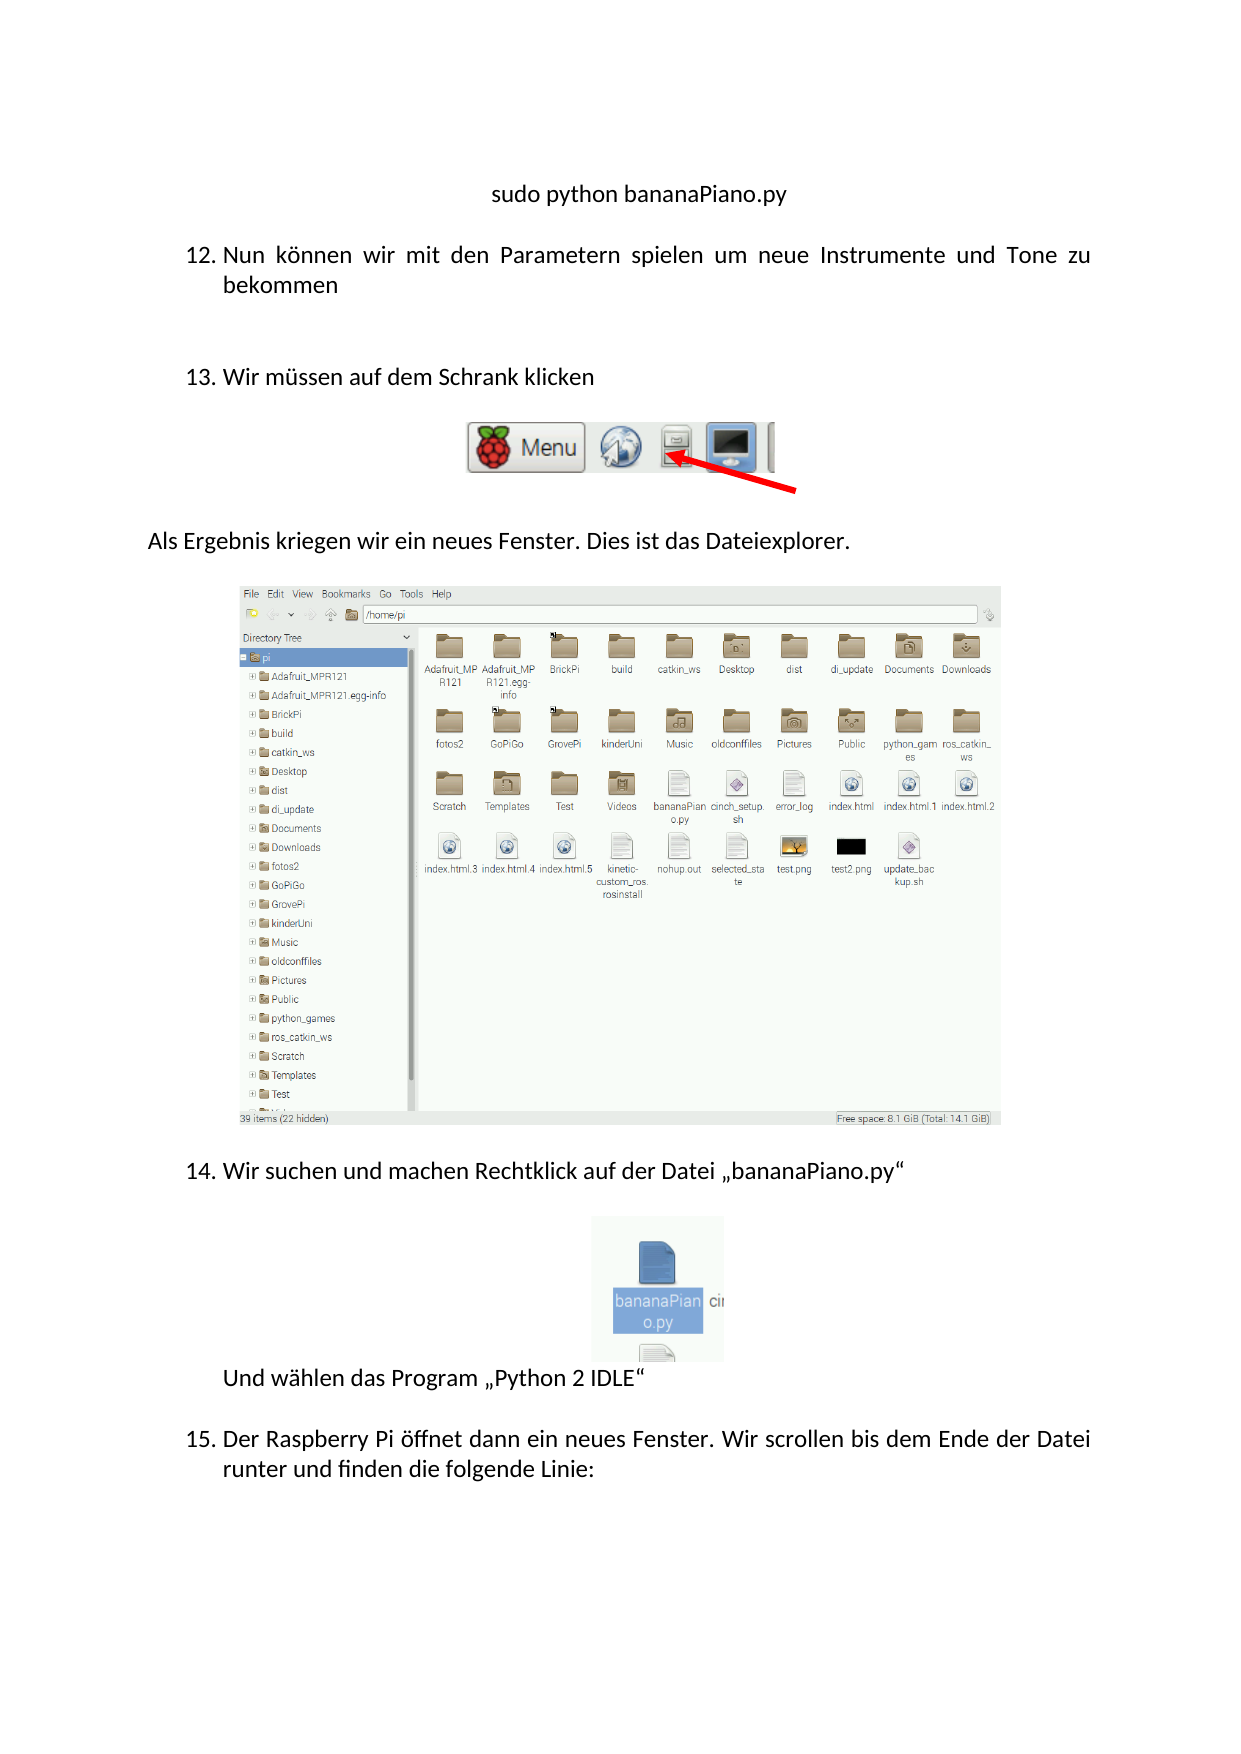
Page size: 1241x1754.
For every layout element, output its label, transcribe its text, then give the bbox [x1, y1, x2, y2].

picture [239, 586, 1001, 1125]
picture [465, 422, 775, 473]
list Nun können wir mit den Parametern spielen um neue Instrumente und Tone zu bekommen [185, 239, 1093, 300]
list Und wählen das Program „Python 2 IDLE“ [223, 1362, 1093, 1392]
list Wir müssen auf dem Schrank klicken [185, 361, 1093, 392]
text Als Ergebnis kriegen wir ein neues Fenster. Dies ist das Dateiexplorer. [148, 525, 1093, 556]
list Der Raspberry Pi öffnet dann ein neues Fenster. Wir scrollen bis dem Ende der Datei runter und finden die folgende Linie: [185, 1423, 1093, 1484]
list Wir suchen und machen Rechtklick auf der Datei „bananaPiano.py“ [185, 1155, 1093, 1186]
picture [591, 1216, 724, 1362]
text sudo python bananaPiano.py [185, 178, 1093, 209]
